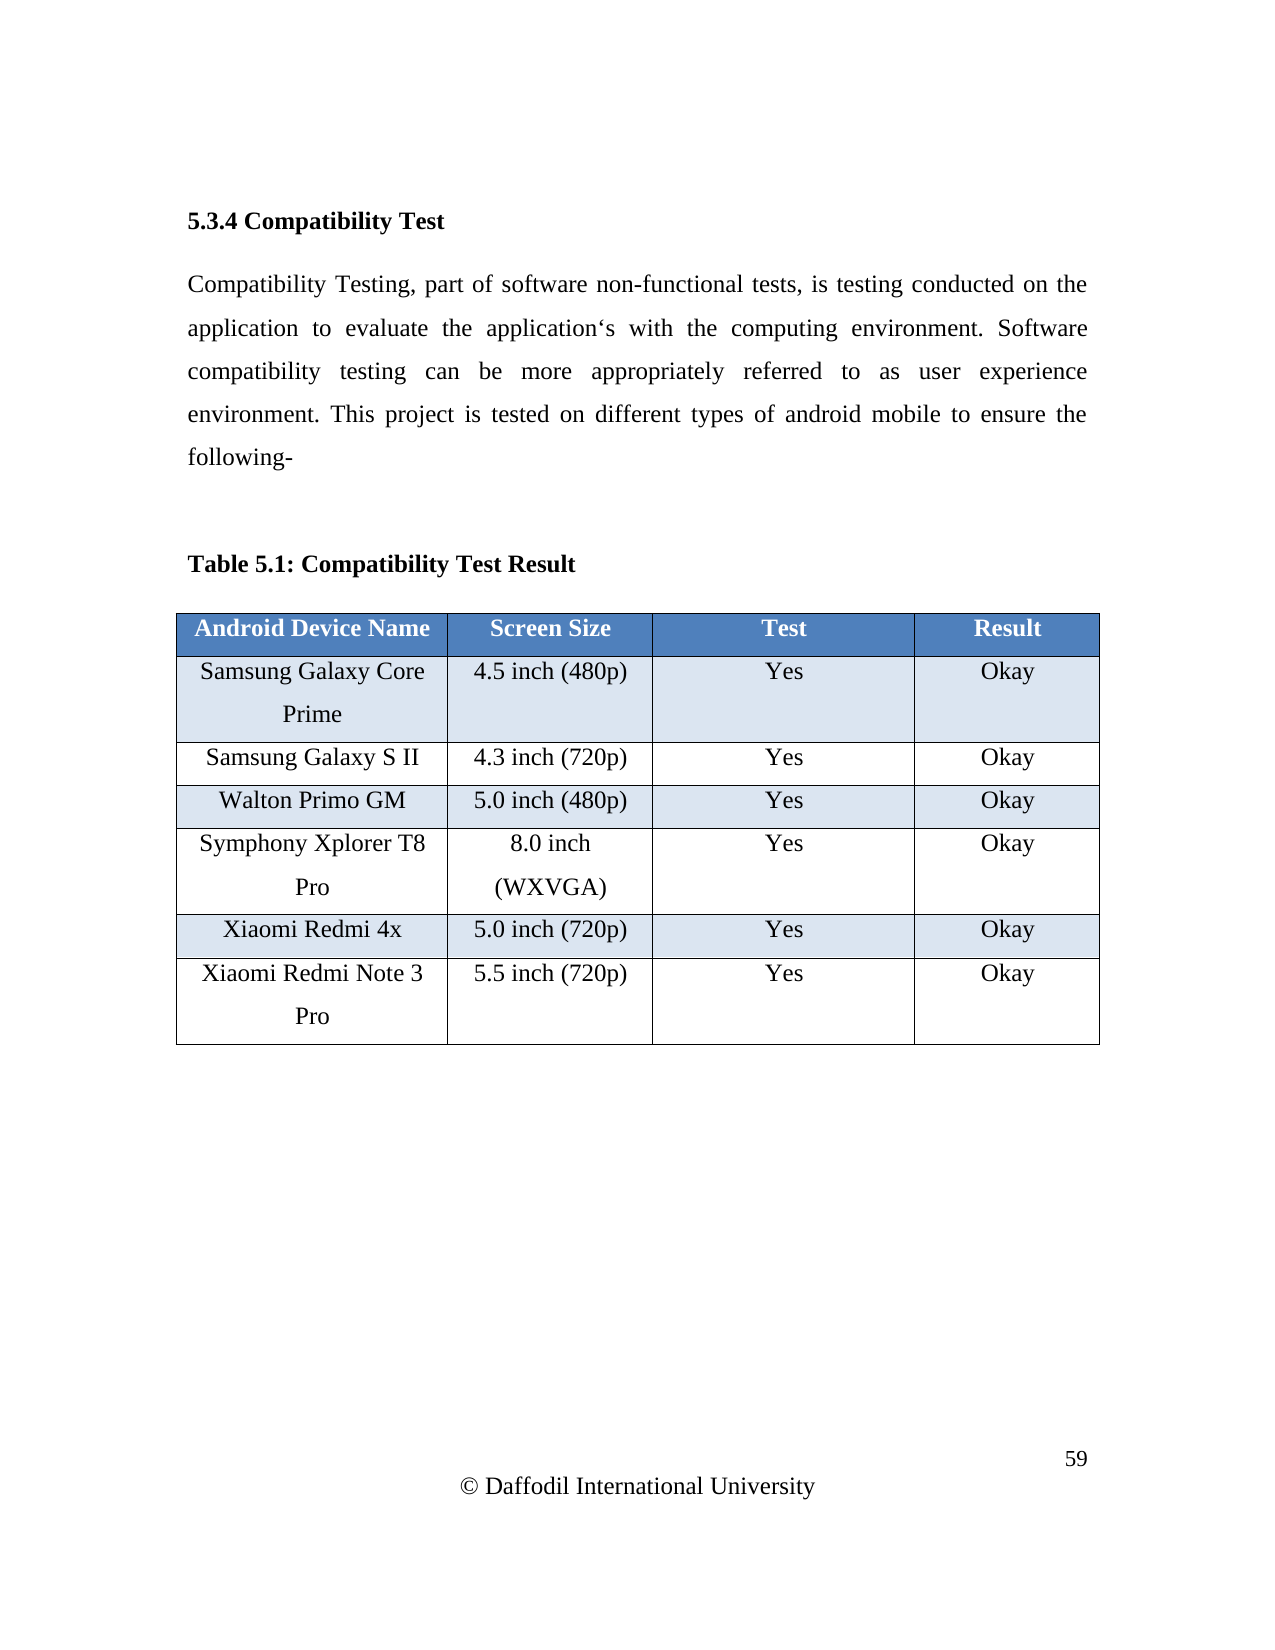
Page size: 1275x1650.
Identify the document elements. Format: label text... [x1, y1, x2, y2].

table_cell Walton Primo GM [177, 786, 447, 828]
table_header Result [915, 614, 1099, 656]
table_header Screen Size [448, 614, 652, 656]
table_cell Yes [653, 959, 914, 1043]
subtitle Compatibility Test [187, 206, 1208, 235]
table_cell Samsung Galaxy Core Prime [177, 657, 447, 742]
table_cell Yes [653, 786, 914, 828]
table_cell 5.0 inch (480p) [448, 786, 652, 828]
table_cell 4.5 inch (480p) [448, 657, 652, 742]
table_cell 5.5 inch (720p) [448, 959, 652, 1043]
table_header Android Device Name [177, 614, 447, 656]
table_cell Okay [915, 915, 1099, 957]
table_cell Samsung Galaxy S II [177, 743, 447, 785]
table_cell Yes [653, 915, 914, 957]
table_cell Xiaomi Redmi Note 3 Pro [177, 959, 447, 1043]
table_cell Okay [915, 657, 1099, 742]
table_cell Yes [653, 657, 914, 742]
table_cell Xiaomi Redmi 4x [177, 915, 447, 957]
table_header Test [653, 614, 914, 656]
table_cell Yes [653, 829, 914, 914]
table_cell Symphony Xplorer T8 Pro [177, 829, 447, 914]
table_cell 8.0 inch (WXVGA) [448, 829, 652, 914]
text Compatibility Testing, part of software non-functional tests, is testing conducted on the application to evaluate the application‘s with the computing environment. Software compatibility testing can be more appropriately referred to as user experience environment. This project is tested on different types of android mobile to ensure the following- [187, 269, 1088, 471]
table_cell 4.3 inch (720p) [448, 743, 652, 785]
table_cell 5.0 inch (720p) [448, 915, 652, 957]
table_cell Okay [915, 786, 1099, 828]
table_cell Yes [653, 743, 914, 785]
table_cell Okay [915, 959, 1099, 1043]
table_cell Okay [915, 829, 1099, 914]
table_cell Okay [915, 743, 1099, 785]
text Table 5.1: Compatibility Test Result [187, 549, 1208, 577]
